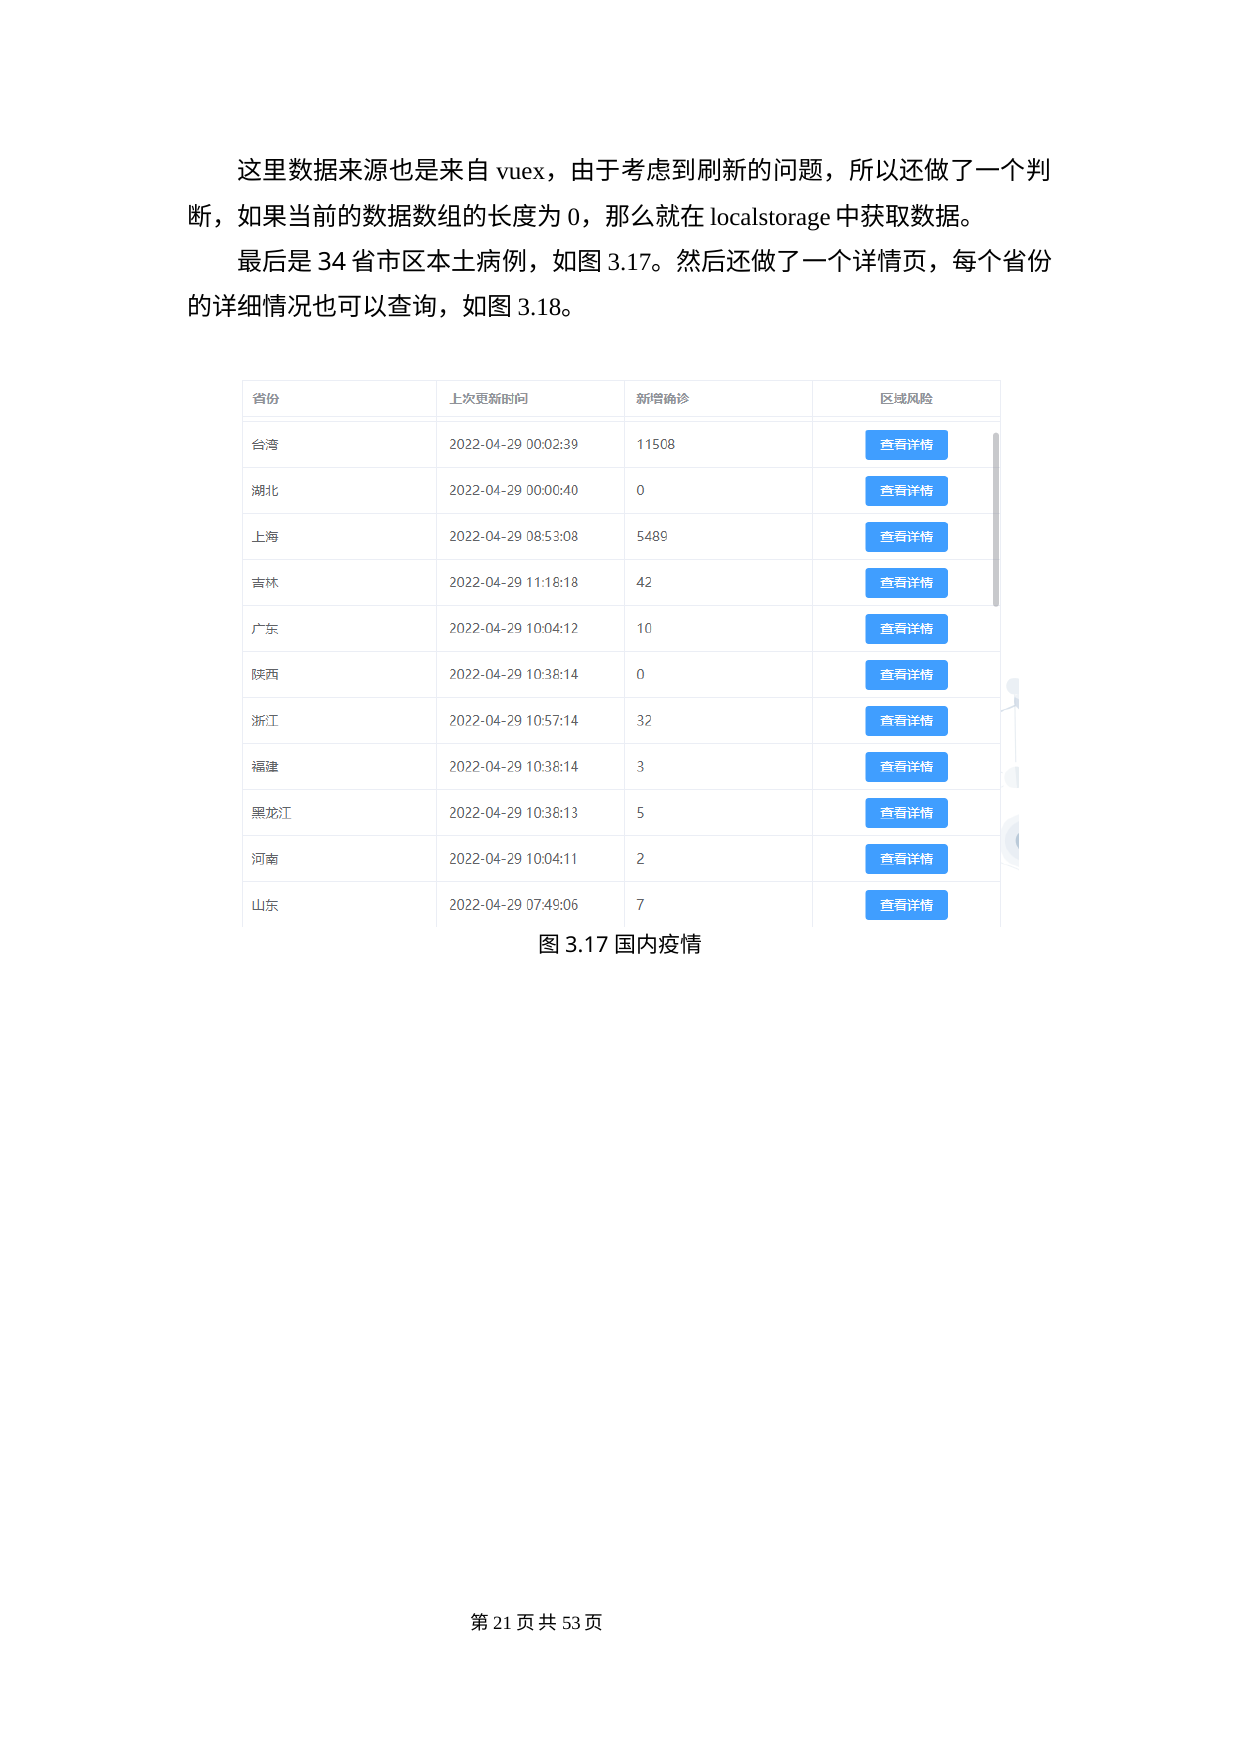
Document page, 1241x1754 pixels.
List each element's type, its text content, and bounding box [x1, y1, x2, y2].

text 这里数据来源也是来自vuex，由于考虑到刷新的问题，所以还做了一个判断，如果当前的数据数组的长度为0，那么就在localstorage中获取数据。 [187, 151, 1053, 232]
text 图3.17 国内疫情 [187, 927, 1053, 958]
picture [221, 369, 1019, 927]
text 最后是34省市区本土病例，如图3.17。然后还做了一个详情页，每个省份的详细情况也可以查询，如图3.18。 [187, 241, 1053, 323]
